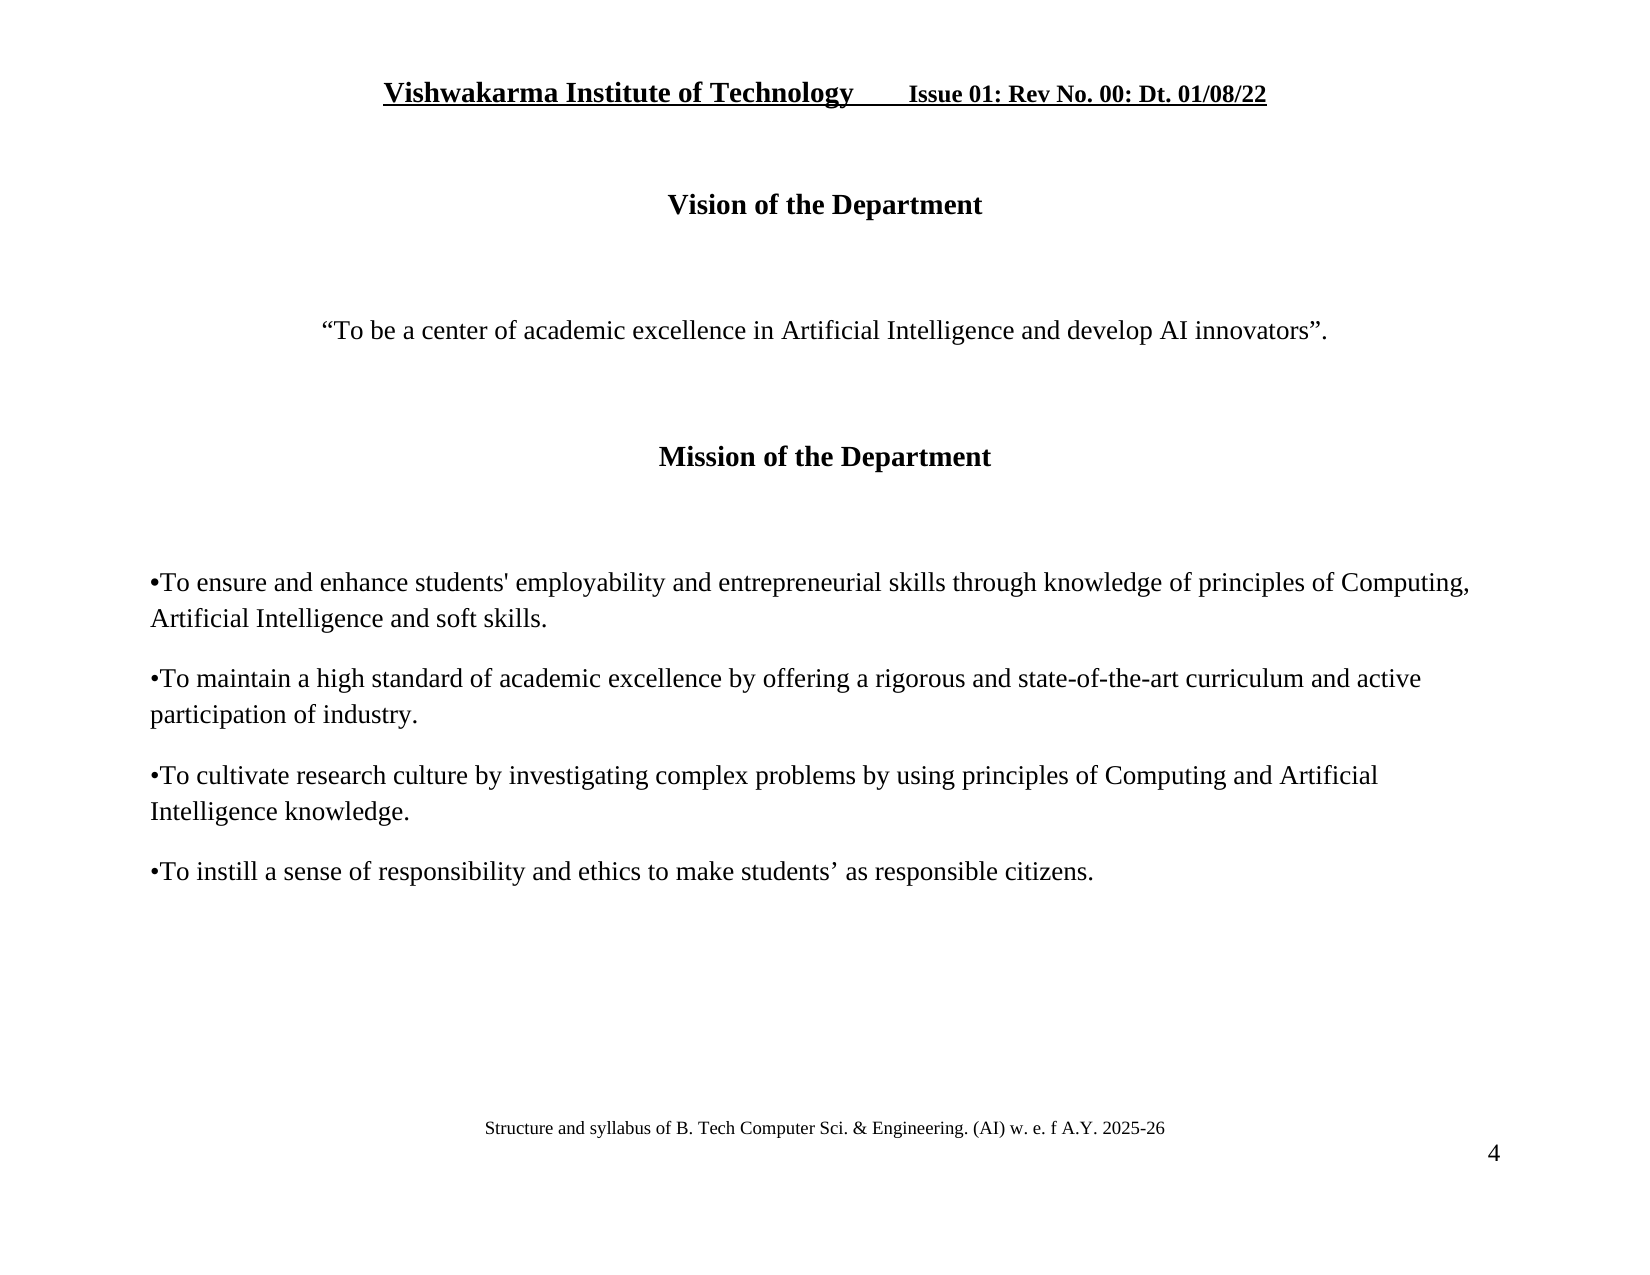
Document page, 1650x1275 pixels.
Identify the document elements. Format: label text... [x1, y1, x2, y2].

text •To instill a sense of responsibility and ethics to make students’ as responsible citizens. [150, 855, 1500, 886]
text •To maintain a high standard of academic excellence by offering a rigorous and state-of-the-art curriculum and active participation of industry. [150, 662, 1500, 729]
text “To be a center of academic excellence in Artificial Intelligence and develop AI innovators”. [150, 314, 1500, 346]
text Vision of the Department [150, 187, 1500, 221]
text •To ensure and enhance students' employability and entrepreneurial skills through knowledge of principles of Computing, Artificial Intelligence and soft skills. [150, 566, 1500, 633]
text •To cultivate research culture by investigating complex problems by using principles of Computing and Artificial Intelligence knowledge. [150, 759, 1500, 826]
picture [354, 1114, 1295, 1275]
text Mission of the Department [150, 439, 1500, 472]
